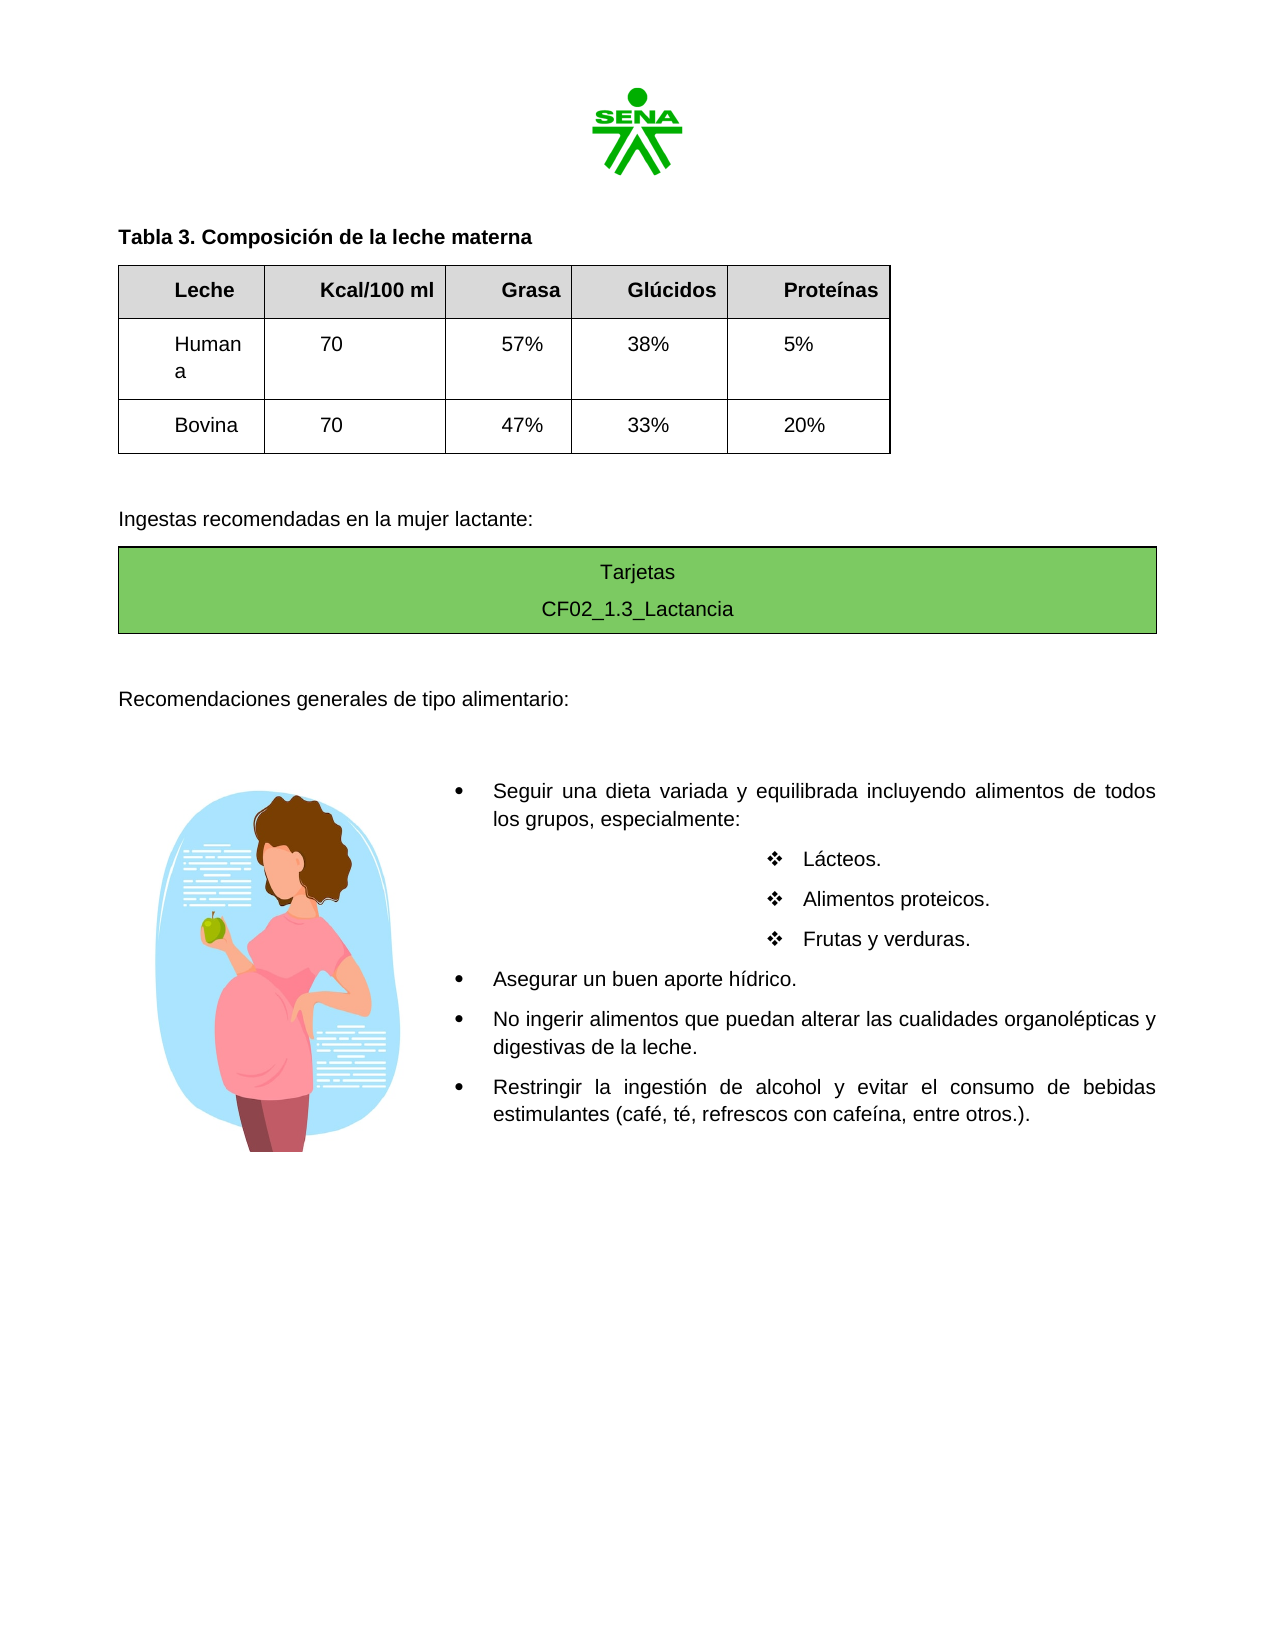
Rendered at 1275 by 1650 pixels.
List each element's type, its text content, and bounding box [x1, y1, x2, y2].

table_cell 38% [572, 319, 727, 399]
table_header Glúcidos [572, 266, 727, 318]
list Asegurar un buen aporte hídrico. [437, 967, 1157, 991]
picture [592, 87, 683, 176]
list Alimentos proteicos. [437, 887, 1157, 911]
table_cell 47% [446, 400, 571, 453]
table_header Grasa [446, 266, 571, 318]
picture [118, 747, 437, 1152]
list No ingerir alimentos que puedan alterar las cualidades organolépticas y digestivas de la leche. [437, 1007, 1157, 1058]
table_cell 70 [265, 319, 445, 399]
text Ingestas recomendadas en la mujer lactante: [118, 506, 1157, 530]
table_cell 20% [728, 400, 889, 453]
table_cell 70 [265, 400, 445, 453]
text Recomendaciones generales de tipo alimentario: [118, 686, 1157, 710]
table_header Tarjetas CF02_1.3_Lactancia [119, 548, 1156, 633]
table_header Kcal/100 ml [265, 266, 445, 318]
text Tabla 3. Composición de la leche materna [118, 225, 1157, 249]
list Lácteos. [437, 846, 1157, 871]
table_cell 57% [446, 319, 571, 399]
table_cell Humana [119, 319, 264, 399]
table_cell 5% [728, 319, 889, 399]
table_cell 33% [572, 400, 727, 453]
list Seguir una dieta variada y equilibrada incluyendo alimentos de todos los grupos, especialmente: [437, 779, 1157, 830]
table_cell Bovina [119, 400, 264, 453]
table_header Proteínas [728, 266, 889, 318]
table_header Leche [119, 266, 264, 318]
list Frutas y verduras. [437, 927, 1157, 951]
list Restringir la ingestión de alcohol y evitar el consumo de bebidas estimulantes (café, té, refrescos con cafeína, entre otros.). [437, 1074, 1157, 1126]
